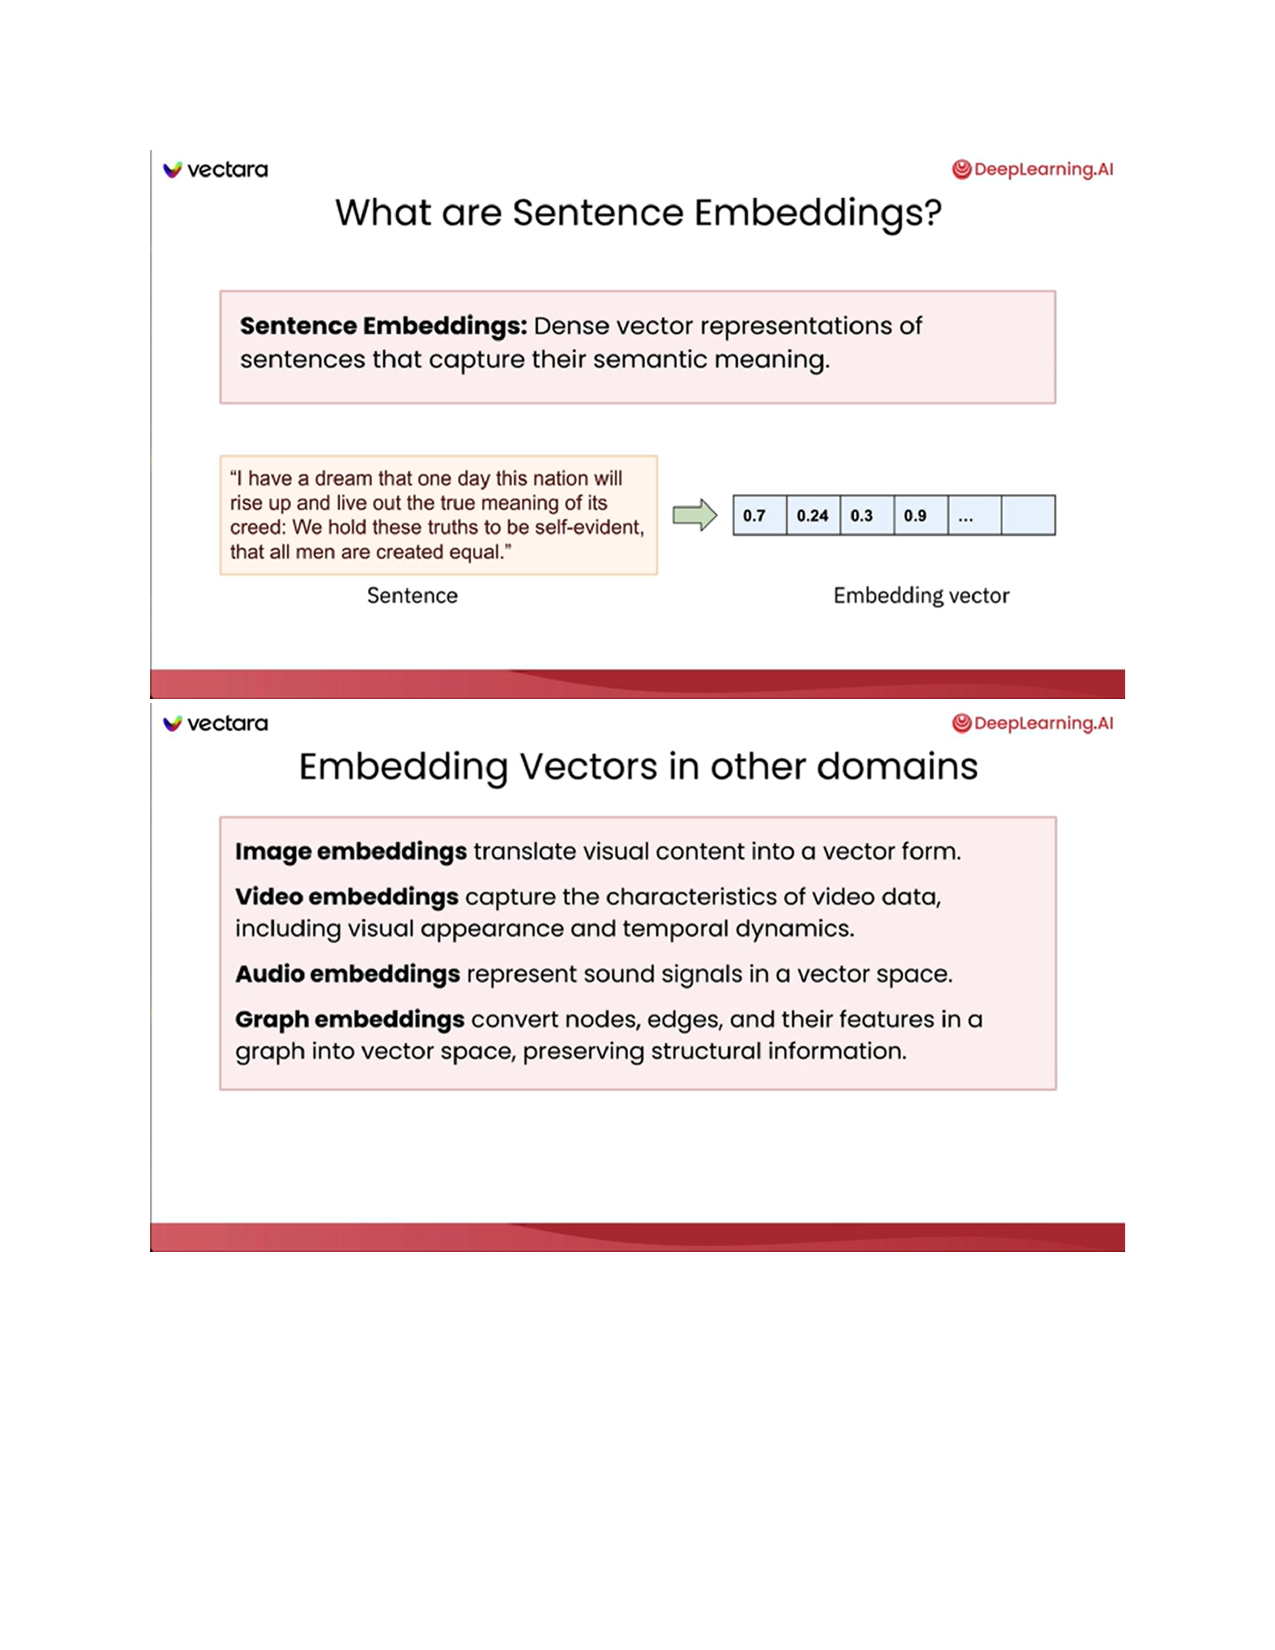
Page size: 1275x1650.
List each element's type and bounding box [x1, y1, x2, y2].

picture [150, 150, 1125, 699]
picture [150, 703, 1125, 1252]
